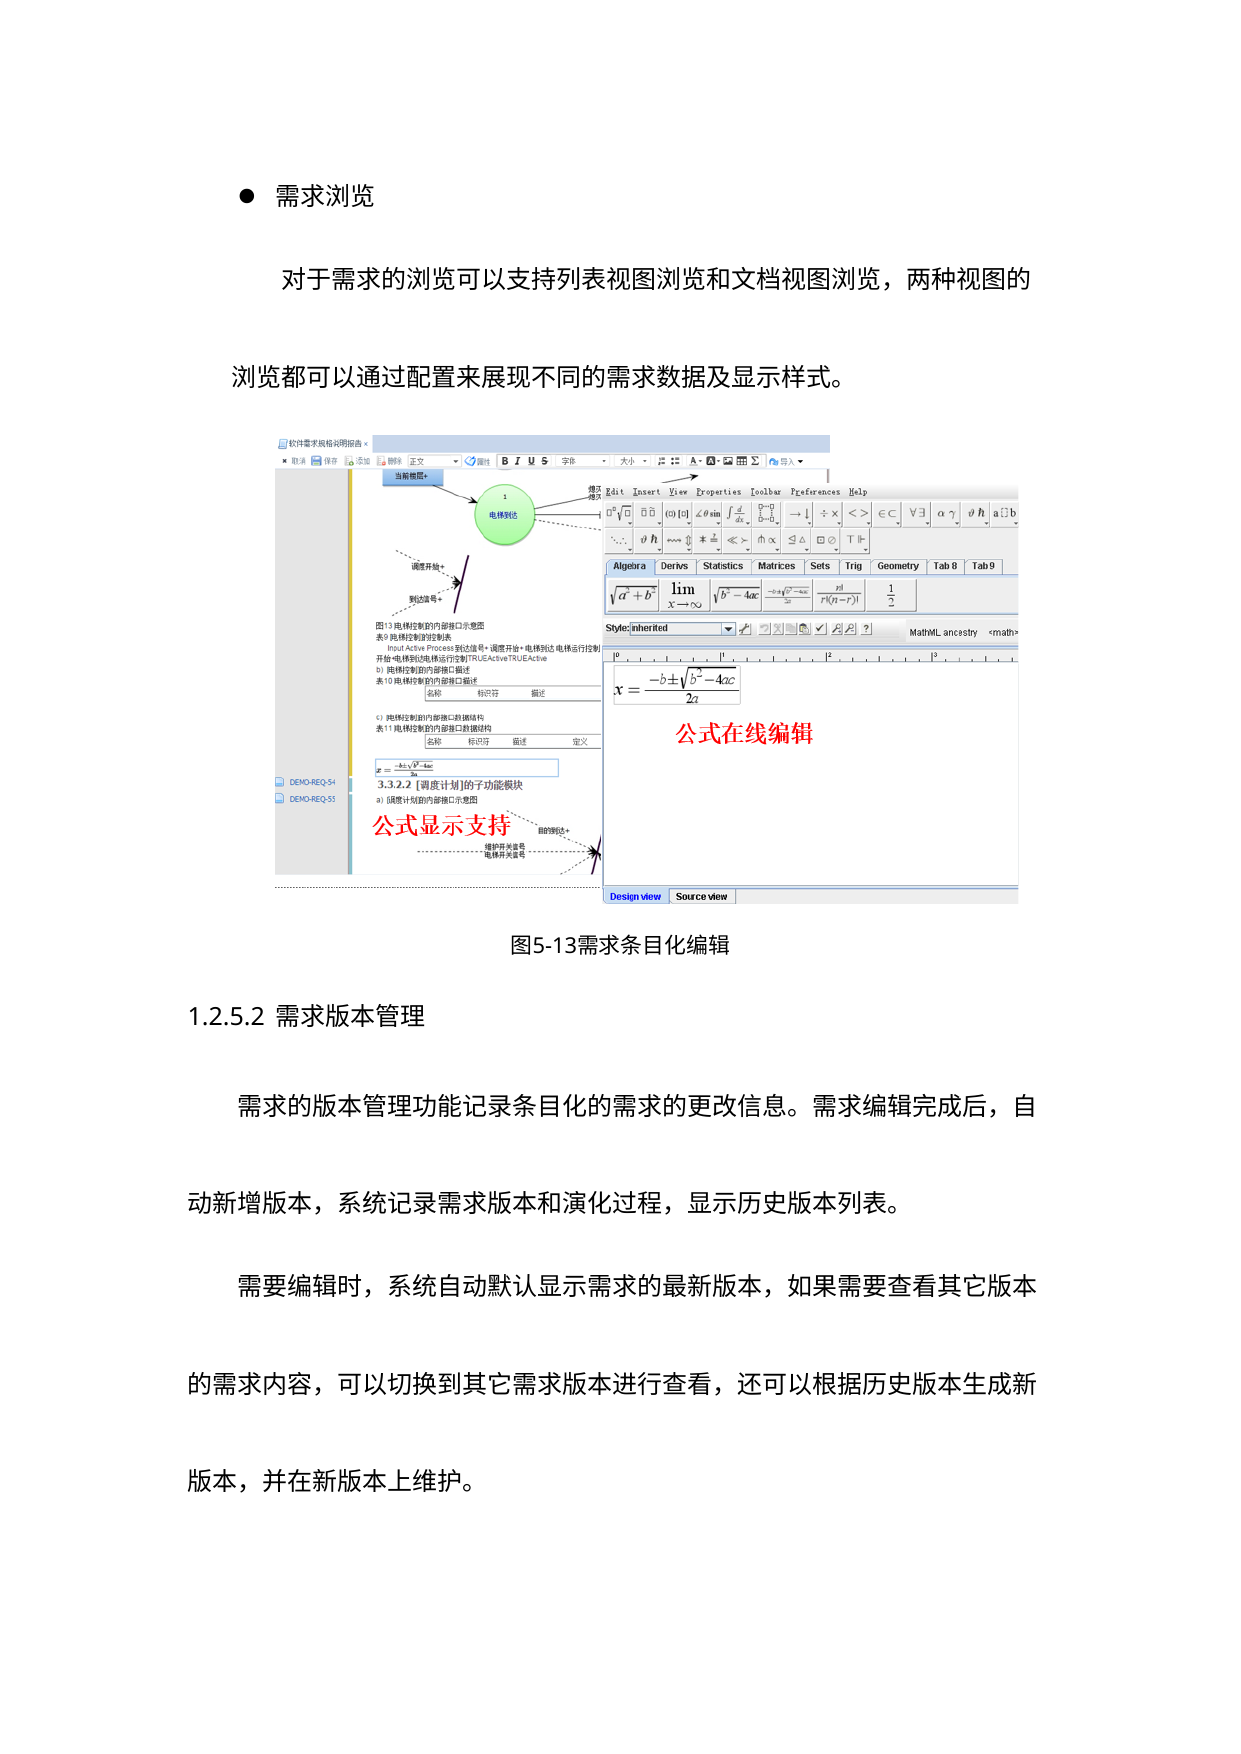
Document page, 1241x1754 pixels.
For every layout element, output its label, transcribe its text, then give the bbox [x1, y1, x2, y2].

subtitle 需求版本管理 [187, 982, 1053, 1047]
picture [275, 435, 1019, 904]
list 需求浏览 [187, 162, 1053, 227]
text 需求的版本管理功能记录条目化的需求的更改信息。需求编辑完成后，自动新增版本，系统记录需求版本和演化过程，显示历史版本列表。 [187, 1072, 1053, 1234]
text 对于需求的浏览可以支持列表视图浏览和文档视图浏览，两种视图的浏览都可以通过配置来展现不同的需求数据及显示样式。 [231, 245, 1053, 408]
text 需要编辑时，系统自动默认显示需求的最新版本，如果需要查看其它版本的需求内容，可以切换到其它需求版本进行查看，还可以根据历史版本生成新版本，并在新版本上维护。 [187, 1252, 1053, 1512]
